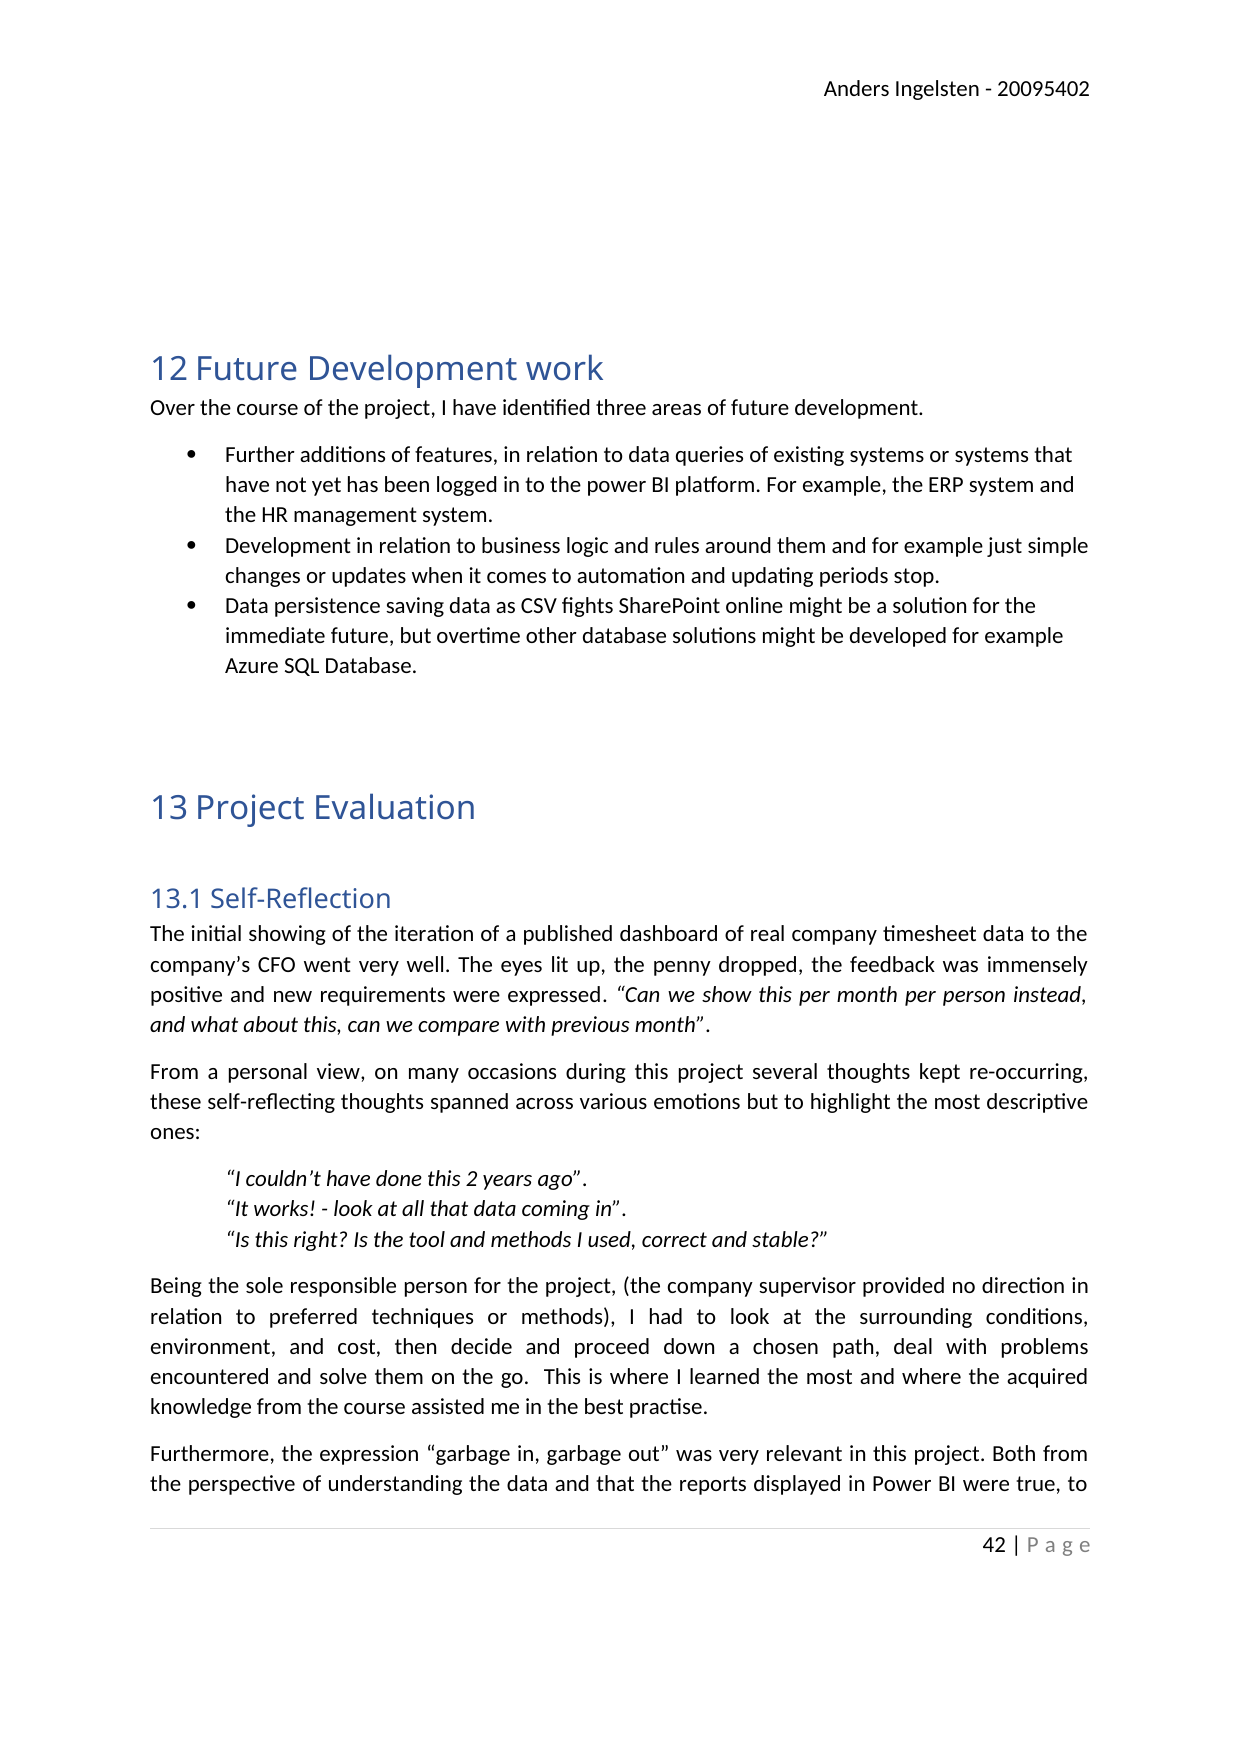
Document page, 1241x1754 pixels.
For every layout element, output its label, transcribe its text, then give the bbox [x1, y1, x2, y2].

subtitle Self-Reflection [150, 880, 1090, 917]
subtitle Future Development work [150, 344, 1090, 390]
list Data persistence saving data as CSV fights SharePoint online might be a solution for the immediate future, but overtime other database solutions might be developed for example Azure SQL Database. [187, 591, 1090, 680]
list “It works! - look at all that data coming in”. [225, 1194, 1090, 1223]
subtitle Project Evaluation [150, 784, 1090, 829]
list “Is this right? Is the tool and methods I used, correct and stable?” [225, 1225, 1090, 1253]
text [150, 1439, 1090, 1498]
text The initial showing of the iteration of a published dashboard of real company timesheet data to the company’s CFO went very well. The eyes lit up, the penny dropped, the feedback was immensely positive and new requirements were expressed. “Can we show this per month per person instead, and what about this, can we compare with previous month”. [150, 919, 1090, 1038]
text Being the sole responsible person for the project, (the company supervisor provided no direction in relation to preferred techniques or methods), I had to look at the surrounding conditions, environment, and cost, then decide and proceed down a chosen path, deal with problems encountered and solve them on the go. This is where I learned the most and where the acquired knowledge from the course assisted me in the best practise. [150, 1272, 1090, 1421]
text From a personal view, on many occasions during this project several thoughts kept re-occurring, these self-reflecting thoughts spanned across various emotions but to highlight the most descriptive ones: [150, 1057, 1090, 1146]
list Further additions of features, in relation to data queries of existing systems or systems that have not yet has been logged in to the power BI platform. For example, the ERP system and the HR management system. [187, 440, 1090, 529]
list “I couldn’t have done this 2 years ago”. [225, 1164, 1090, 1192]
text Over the course of the project, I have identified three areas of future development. [150, 393, 1090, 421]
list Development in relation to business logic and rules around them and for example just simple changes or updates when it comes to automation and updating periods stop. [187, 531, 1090, 589]
